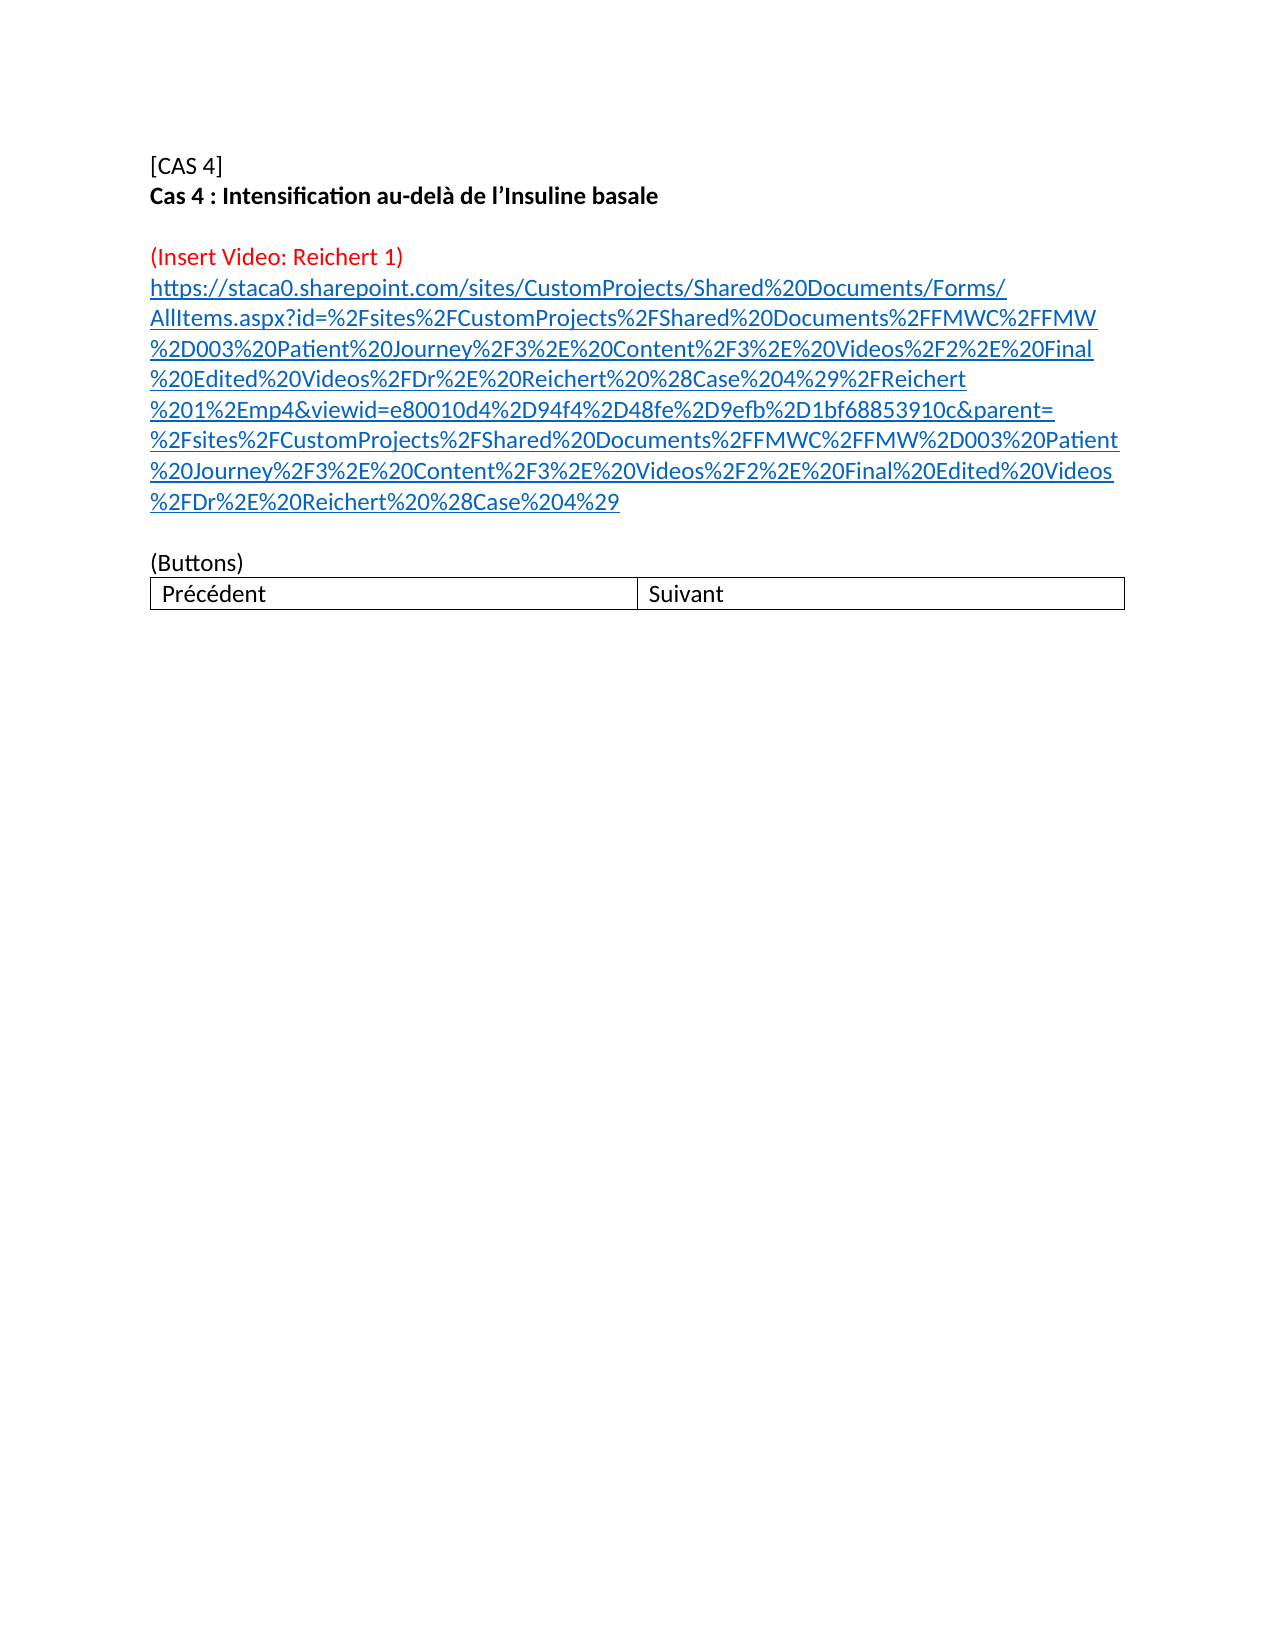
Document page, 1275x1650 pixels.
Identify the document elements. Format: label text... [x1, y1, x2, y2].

text [CAS 4] [150, 150, 1125, 181]
table_header Suivant [638, 578, 1124, 609]
text (Buttons) [150, 547, 1125, 577]
text Cas 4 : Intensification au-delà de l’Insuline basale [150, 181, 1125, 211]
text (Insert Video: Reichert 1) [150, 242, 1125, 272]
text https://staca0.sharepoint.com/sites/CustomProjects/Shared%20Documents/Forms/AllItems.aspx?id=%2Fsites%2FCustomProjects%2FShared%20Documents%2FFMWC%2FFMW%2D003%20Patient%20Journey%2F3%2E%20Content%2F3%2E%20Videos%2F2%2E%20Final%20Edited%20Videos%2FDr%2E%20Reichert%20%28Case%204%29%2FReichert%201%2Emp4&viewid=e80010d4%2D94f4%2D48fe%2D9efb%2D1bf68853910c&parent=%2Fsites%2FCustomProjects%2FShared%20Documents%2FFMWC%2FFMW%2D003%20Patient%20Journey%2F3%2E%20Content%2F3%2E%20Videos%2F2%2E%20Final%20Edited%20Videos%2FDr%2E%20Reichert%20%28Case%204%29 [150, 272, 1125, 516]
table_header Précédent [151, 578, 637, 609]
